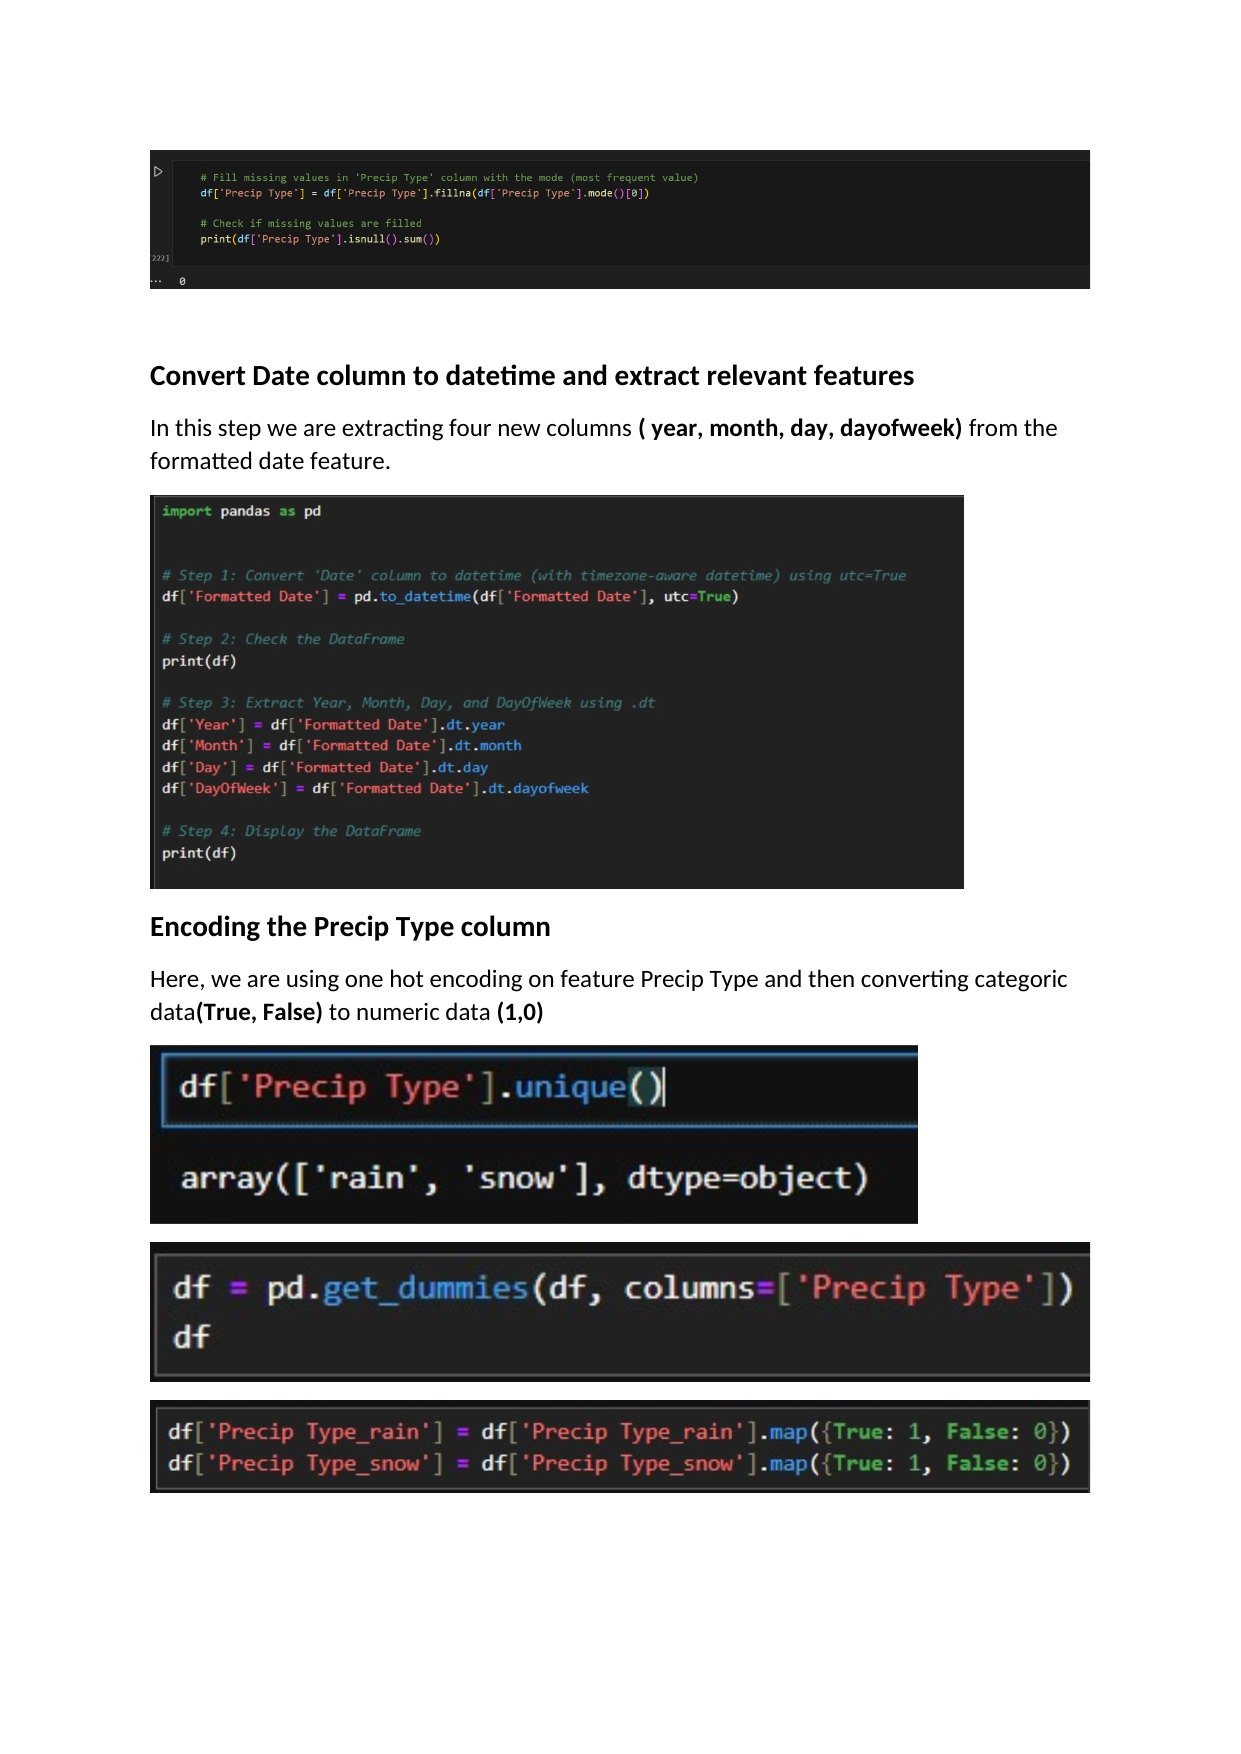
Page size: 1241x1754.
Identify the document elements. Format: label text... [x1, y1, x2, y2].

text Encoding the Precip Type column [150, 908, 1090, 943]
text In this step we are extracting four new columns ( year, month, day, dayofweek) from the formatted date feature. [150, 412, 1090, 476]
picture [150, 1400, 1091, 1493]
picture [150, 495, 964, 889]
text Here, we are using one hot encoding on feature Precip Type and then converting categoric data(True, False) to numeric data (1,0) [150, 963, 1090, 1026]
text Convert Date column to datetime and extract relevant features [150, 357, 1090, 393]
picture [150, 1045, 918, 1224]
picture [150, 1242, 1091, 1382]
picture [150, 150, 1091, 289]
